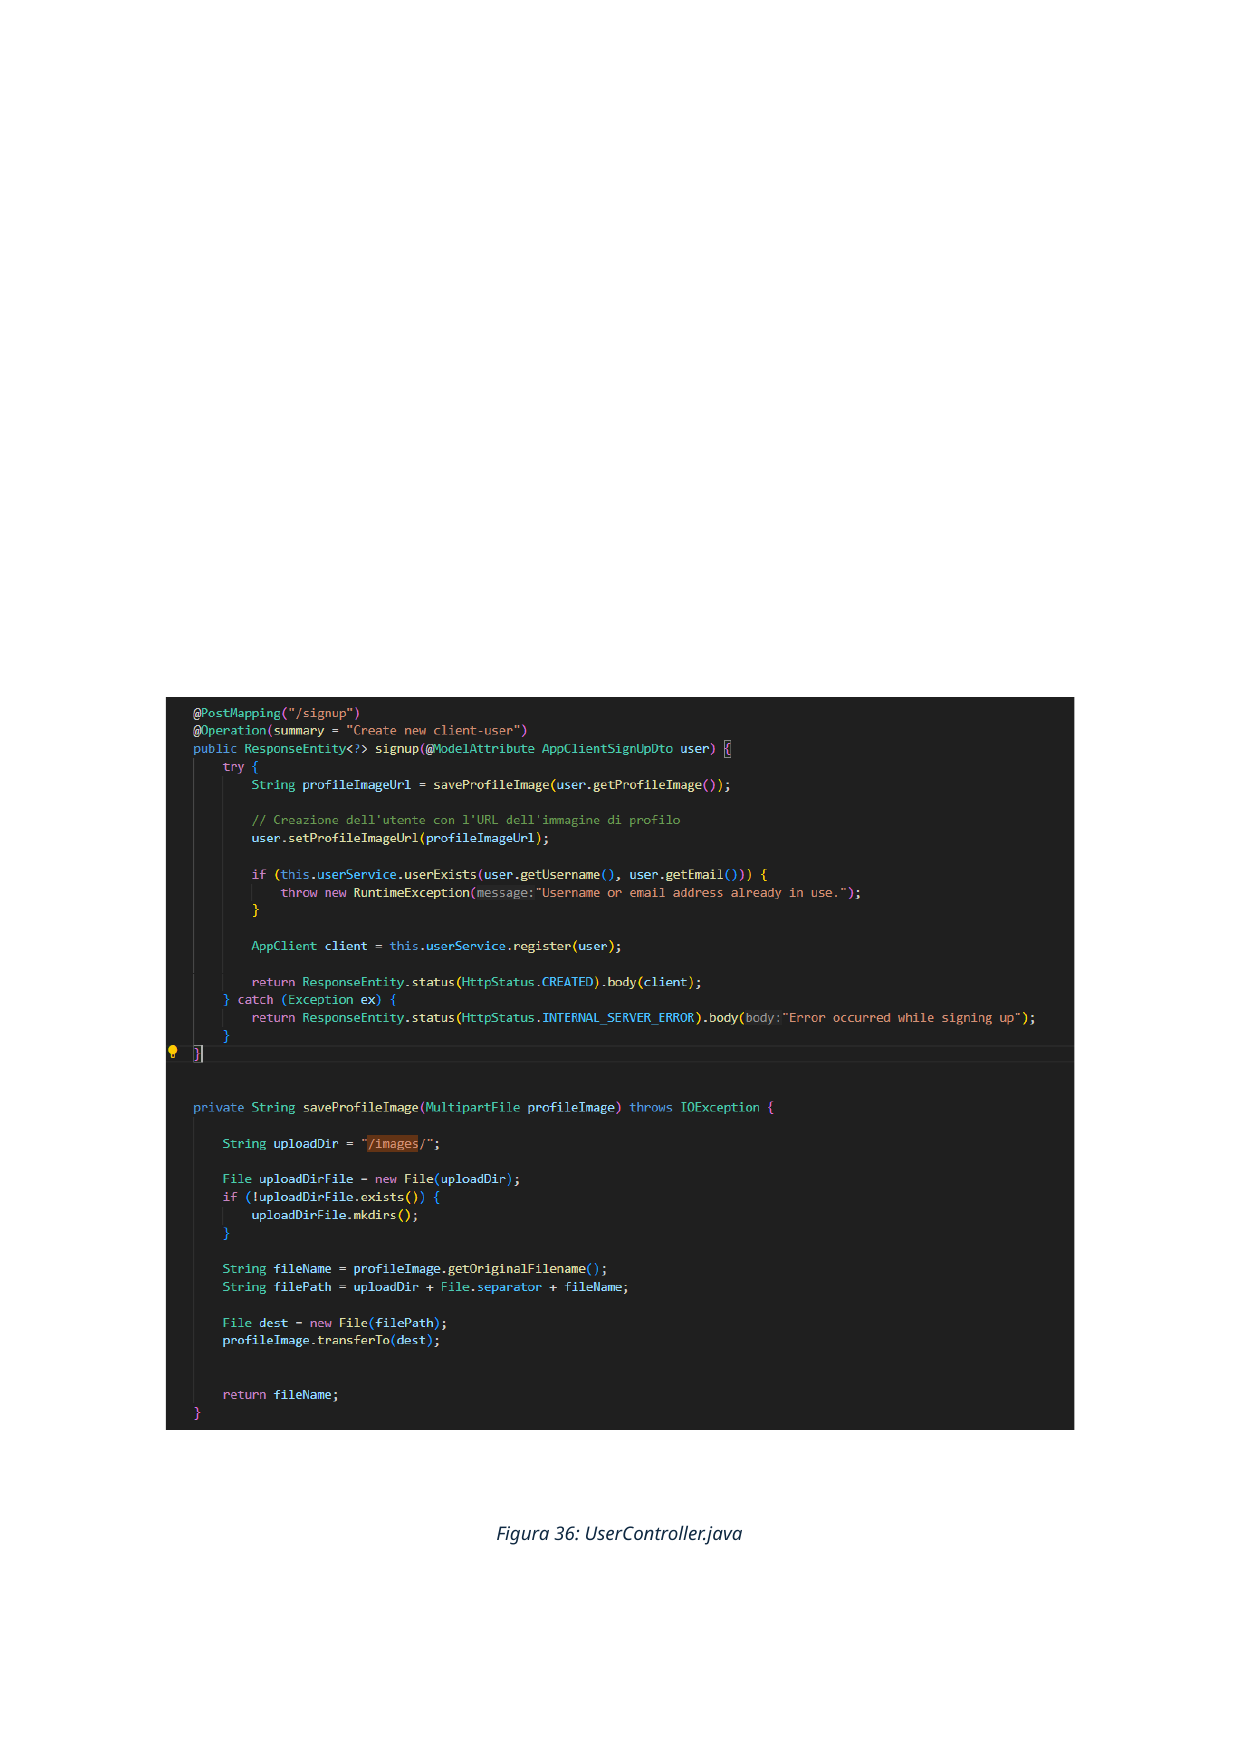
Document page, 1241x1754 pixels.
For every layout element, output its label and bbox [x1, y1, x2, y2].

picture [165, 697, 1075, 1430]
